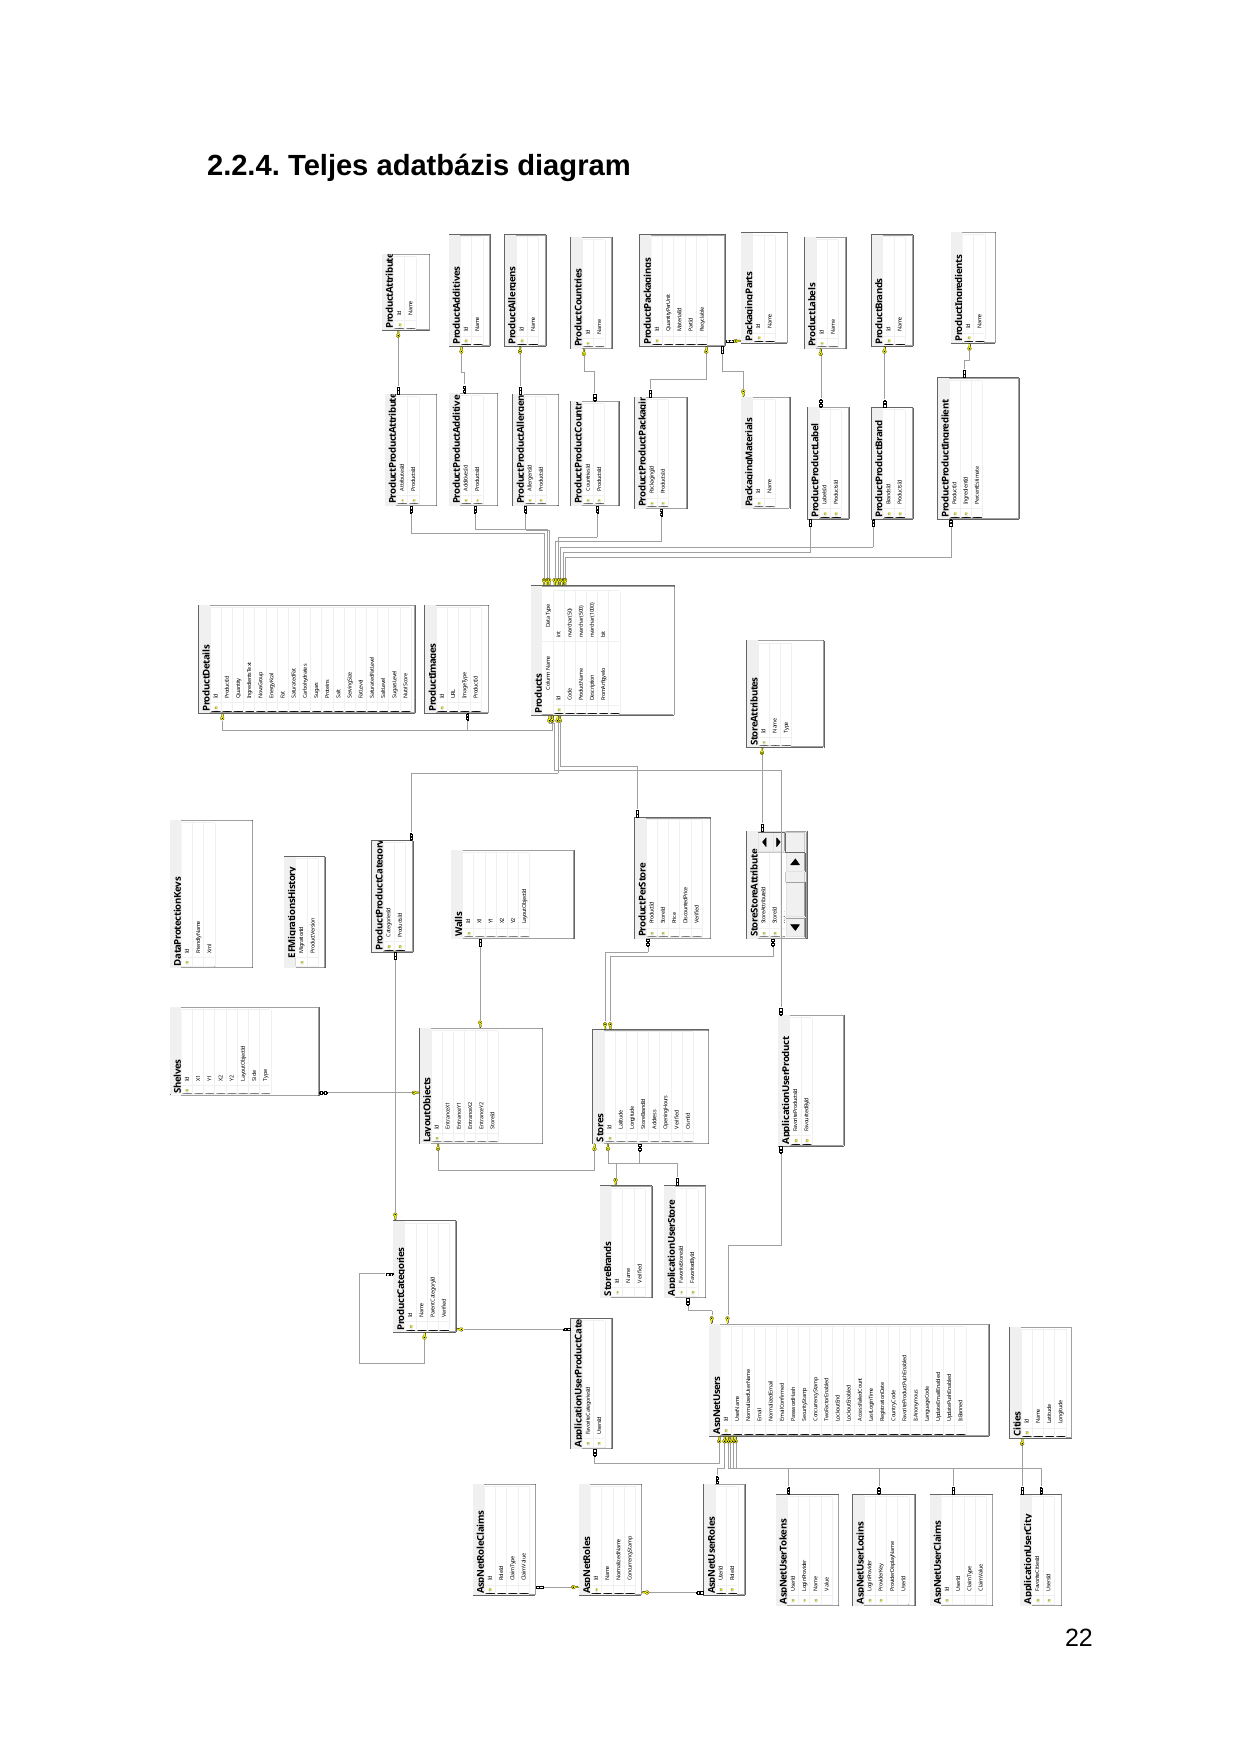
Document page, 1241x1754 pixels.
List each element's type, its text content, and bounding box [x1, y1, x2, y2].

subtitle Teljes adatbázis diagram [207, 148, 1092, 181]
